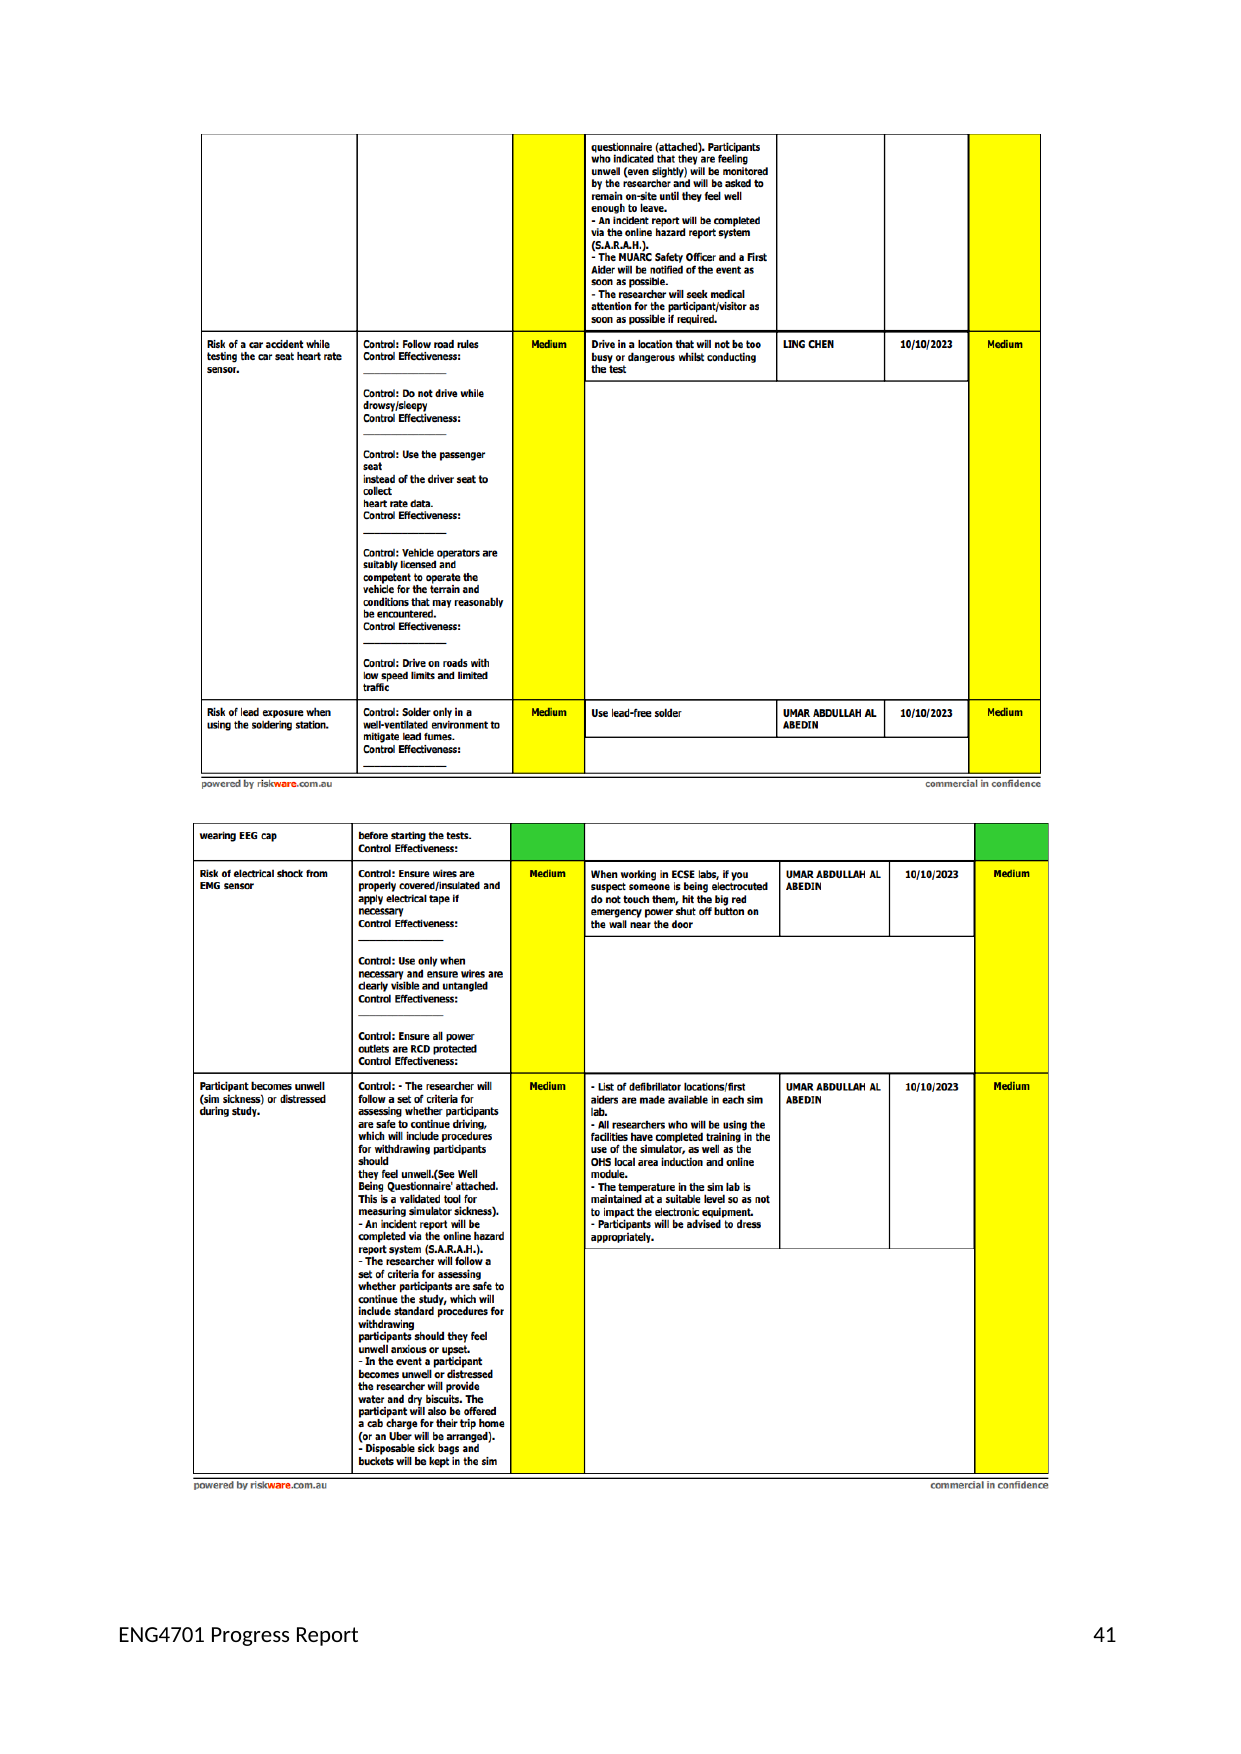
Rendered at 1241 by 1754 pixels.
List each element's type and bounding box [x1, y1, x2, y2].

picture [167, 808, 1074, 1507]
picture [174, 118, 1067, 806]
